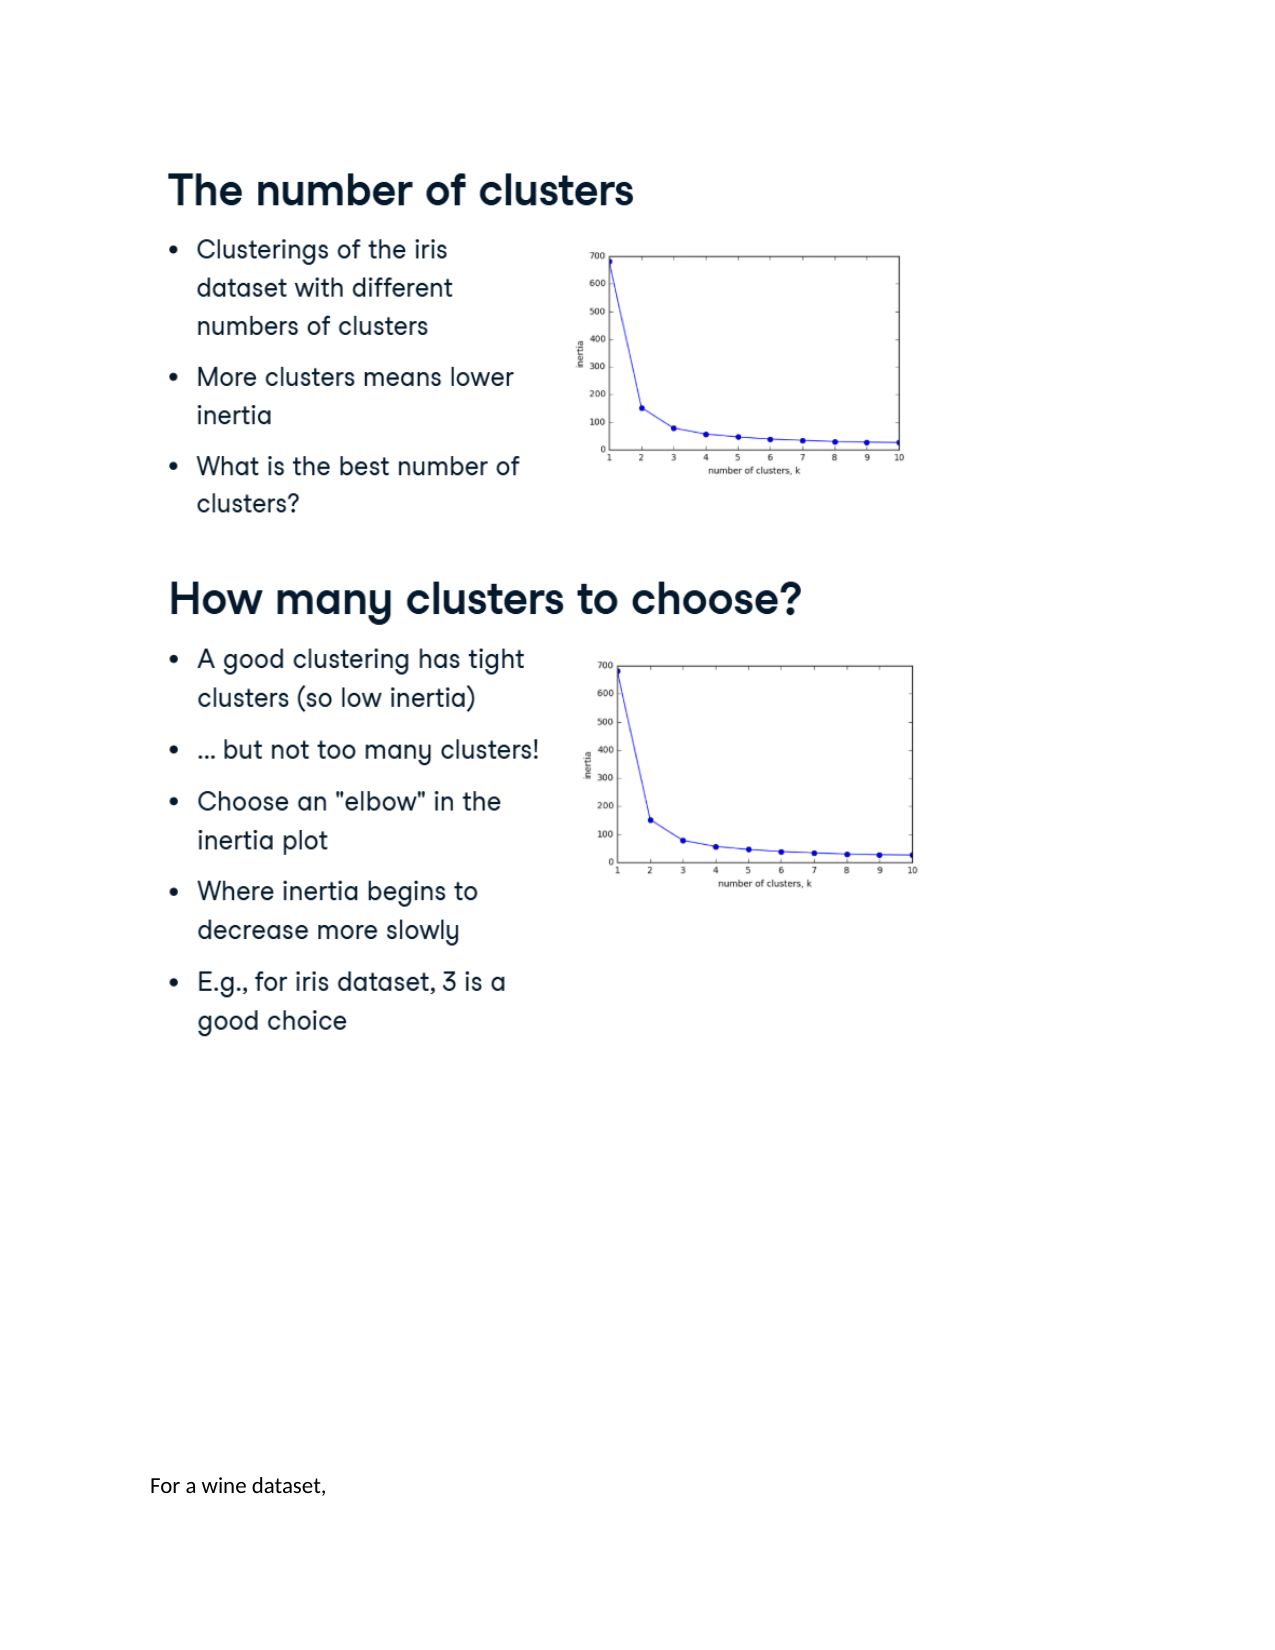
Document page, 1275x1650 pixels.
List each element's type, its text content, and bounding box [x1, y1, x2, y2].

picture [150, 150, 939, 539]
picture [150, 559, 967, 1060]
text For a wine dataset, [150, 1472, 1125, 1499]
